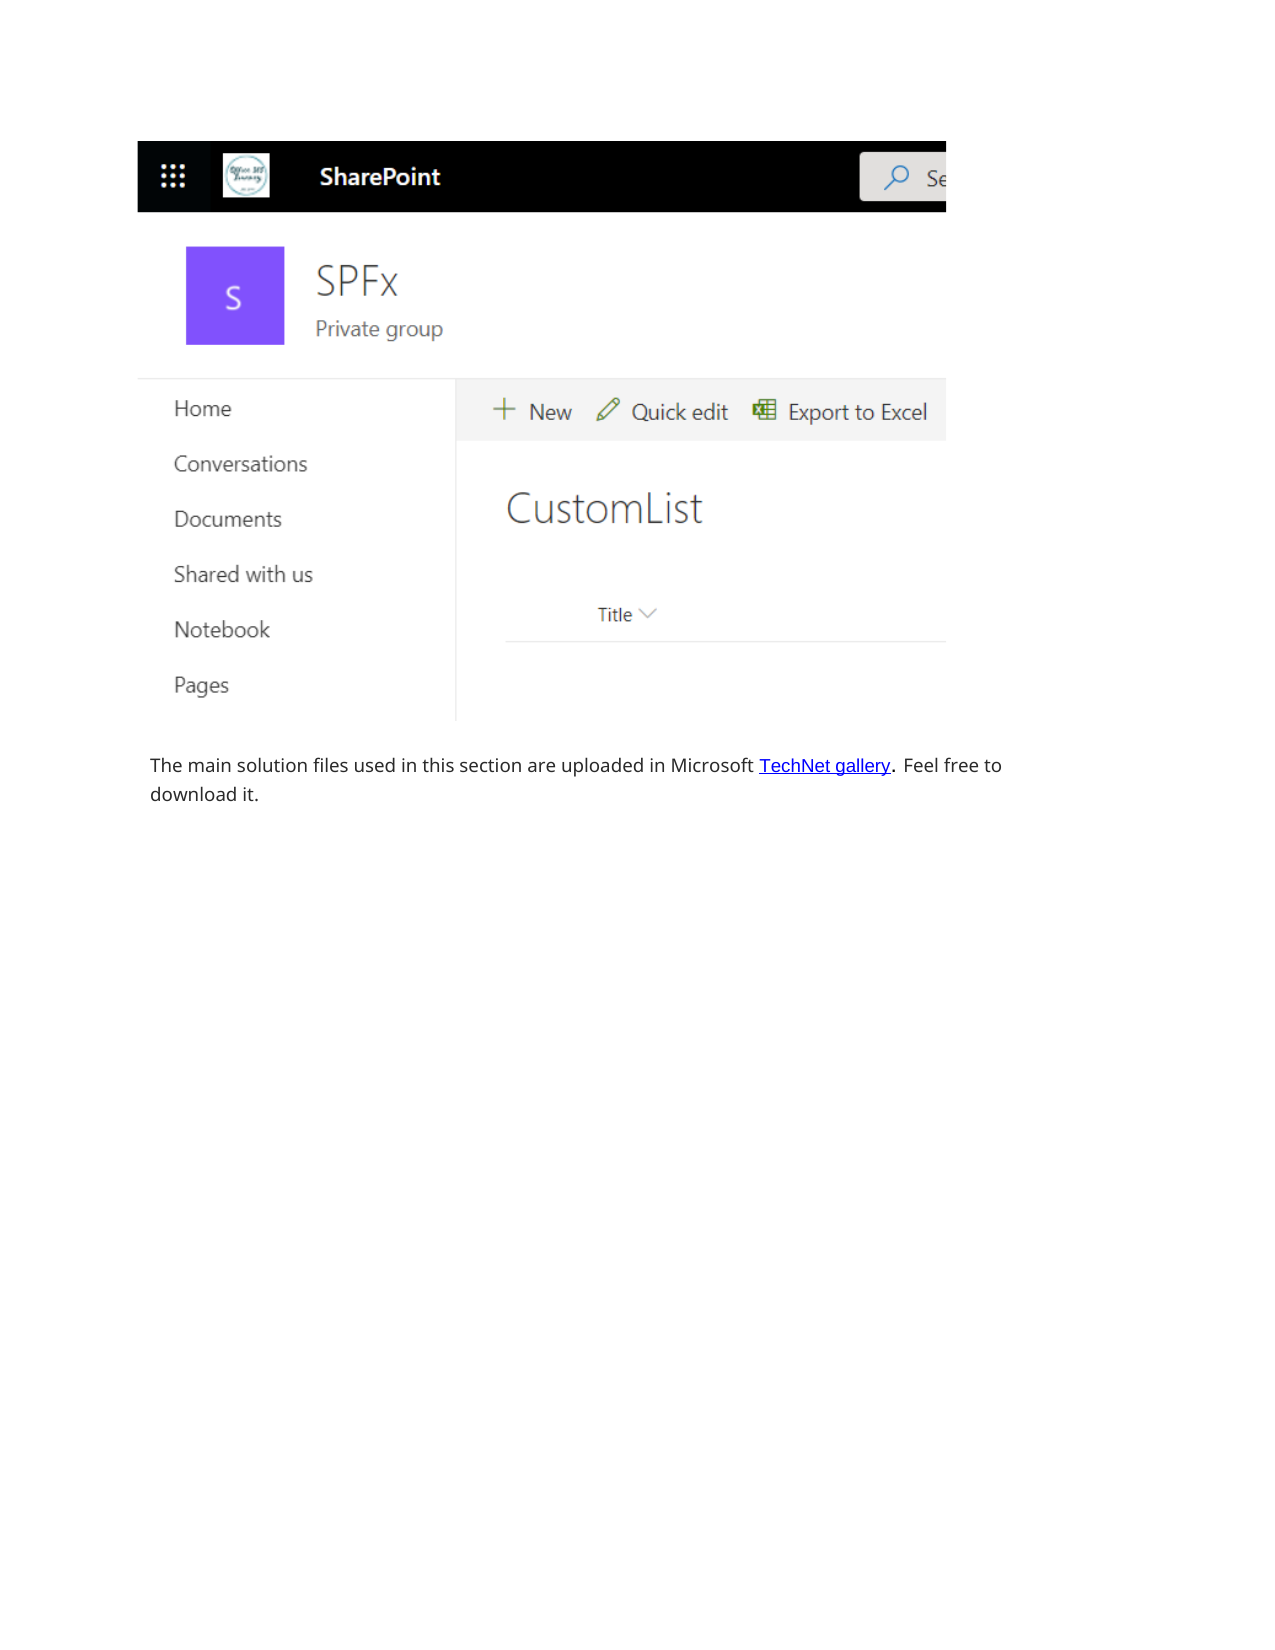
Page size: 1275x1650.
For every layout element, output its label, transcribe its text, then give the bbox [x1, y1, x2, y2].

picture [137, 141, 947, 721]
text The main solution files used in this section are uploaded in Microsoft TechNet gallery. Feel free to download it. [150, 751, 1056, 807]
